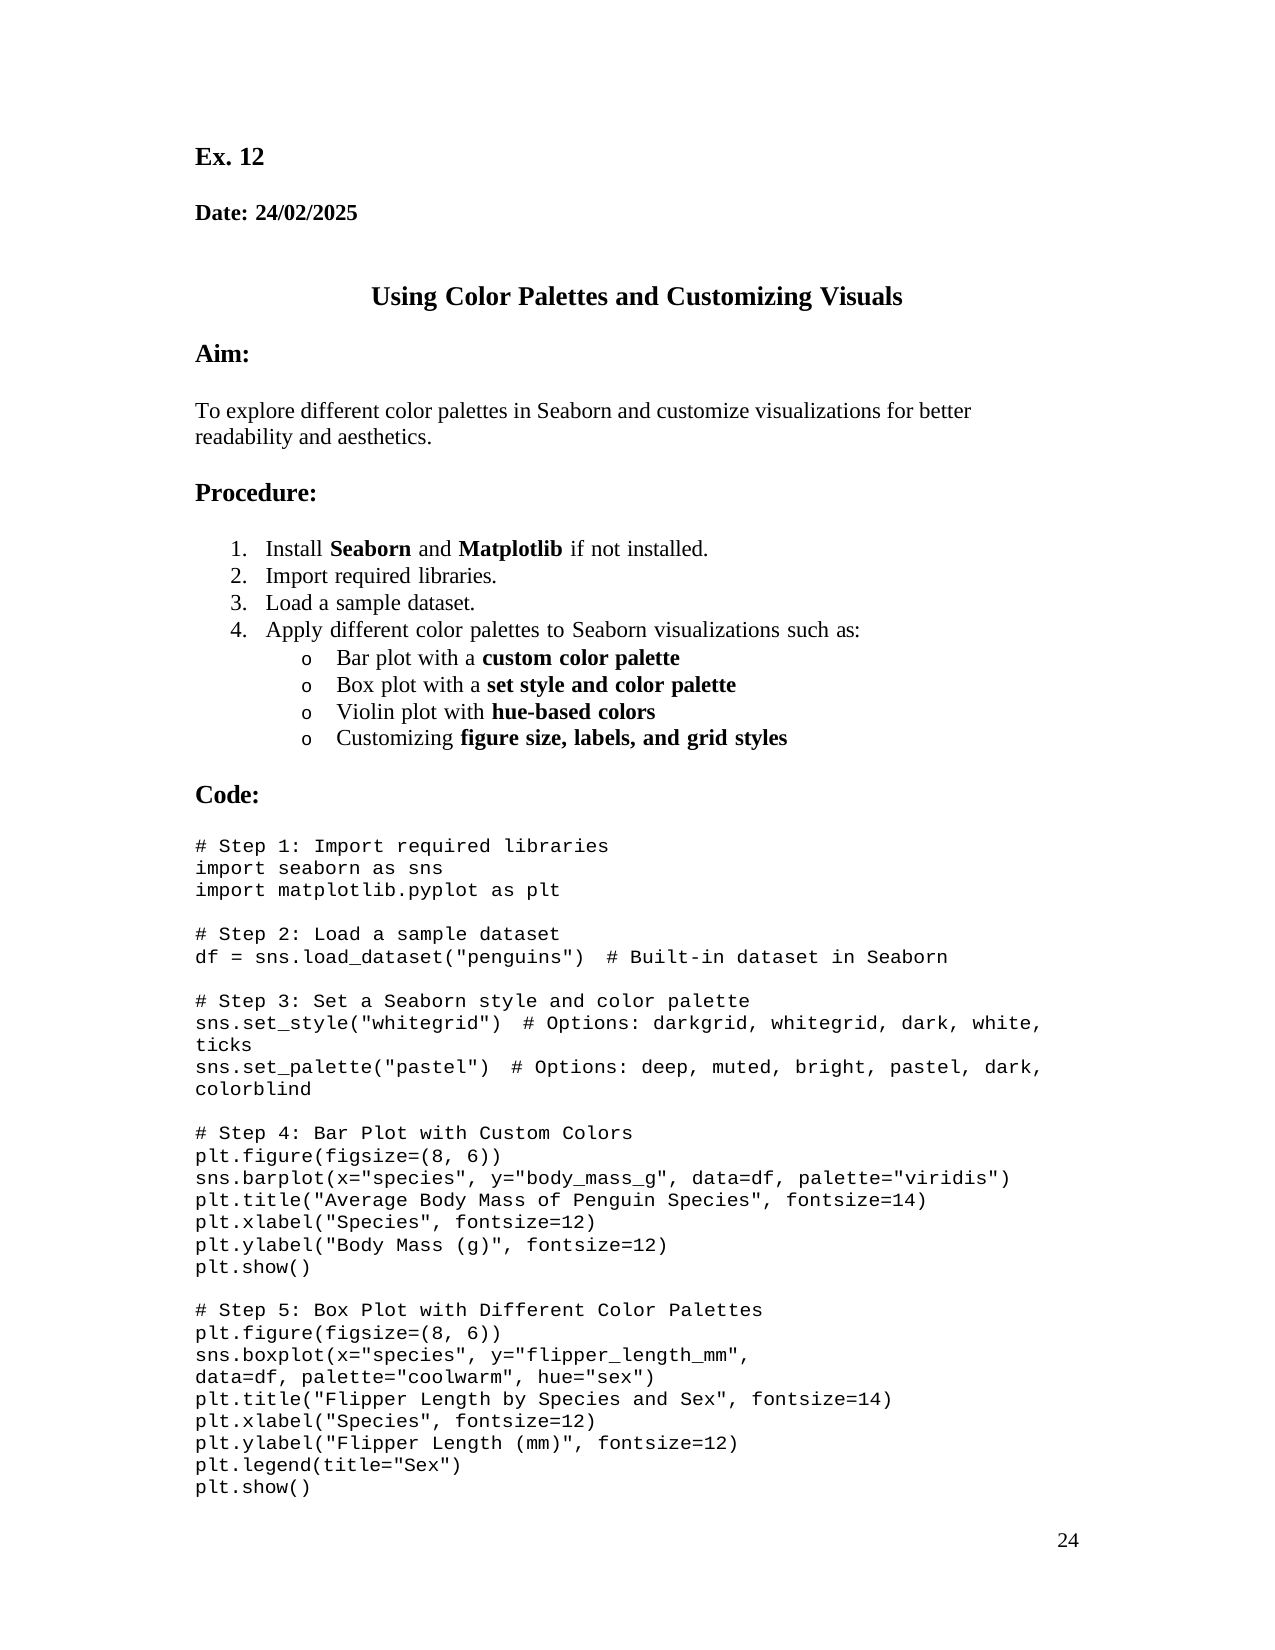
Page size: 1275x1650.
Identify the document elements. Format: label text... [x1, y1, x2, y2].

list Load a sample dataset. [230, 589, 1200, 616]
subtitle Code: [195, 779, 1200, 809]
text plt.show() [195, 1478, 1200, 1499]
text # Step 4: Bar Plot with Custom Colors plt.figure(figsize=(8, 6)) [195, 1124, 853, 1168]
text import matplotlib.pyplot as plt [195, 881, 1200, 902]
list Box plot with a set style and color palette [301, 671, 1200, 697]
text sns.barplot(x="species", y="body_mass_g", data=df, palette="viridis") plt.title("Average Body Mass of Penguin Species", fontsize=14) plt.xlabel("Species", fontsize=12) [195, 1169, 1088, 1234]
text # Step 3: Set a Seaborn style and color palette sns.set_style("whitegrid") # Options: darkgrid, whitegrid, dark, white, ticks [195, 992, 1053, 1057]
list Violin plot with hue-based colors [301, 697, 1200, 724]
subtitle Using Color Palettes and Customizing Visuals [129, 280, 1144, 311]
text plt.ylabel("Flipper Length (mm)", fontsize=12) plt.legend(title="Sex") [195, 1434, 853, 1477]
text To explore different color palettes in Seaborn and customize visualizations for better readability and aesthetics. [195, 397, 1053, 450]
list Customizing figure size, labels, and grid styles [301, 724, 1200, 751]
text df = sns.load_dataset("penguins") # Built-in dataset in Seaborn [195, 948, 1200, 969]
subtitle Procedure: [195, 477, 1200, 507]
text sns.set_palette("pastel") # Options: deep, muted, bright, pastel, dark, colorblind [195, 1058, 1088, 1101]
text # Step 2: Load a sample dataset [195, 925, 1200, 946]
list Bar plot with a custom color palette [301, 643, 1200, 671]
list Install Seaborn and Matplotlib if not installed. [230, 536, 1200, 562]
text plt.title("Flipper Length by Species and Sex", fontsize=14) plt.xlabel("Species", fontsize=12) [195, 1389, 1088, 1433]
text plt.ylabel("Body Mass (g)", fontsize=12) plt.show() [195, 1236, 701, 1279]
list Import required libraries. [230, 562, 1200, 589]
subtitle Aim: [195, 338, 1200, 368]
text sns.boxplot(x="species", y="flipper_length_mm", data=df, palette="coolwarm", hue="sex") [195, 1346, 853, 1389]
text # Step 5: Box Plot with Different Color Palettes plt.figure(figsize=(8, 6)) [195, 1301, 853, 1345]
list Apply different color palettes to Seaborn visualizations such as: [230, 616, 1200, 643]
text # Step 1: Import required libraries import seaborn as sns [195, 837, 623, 880]
